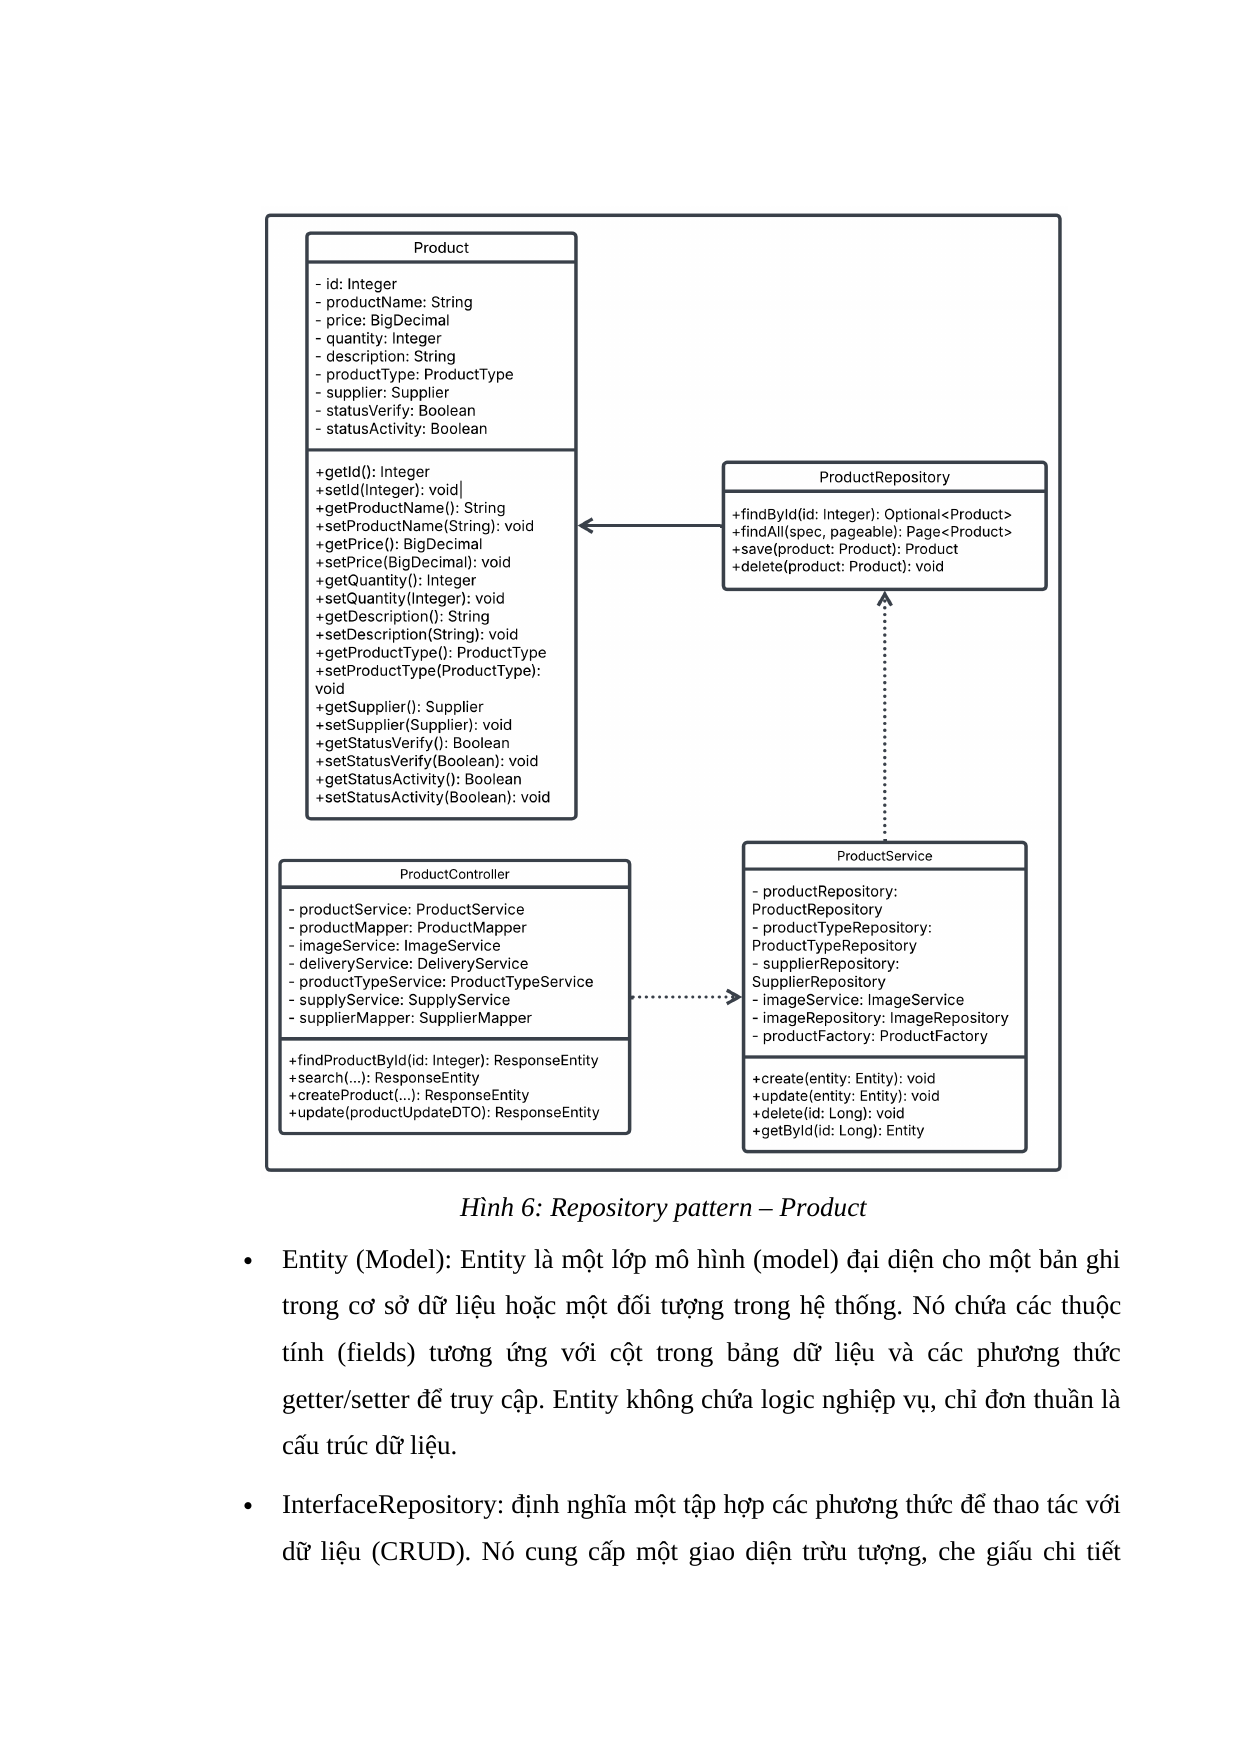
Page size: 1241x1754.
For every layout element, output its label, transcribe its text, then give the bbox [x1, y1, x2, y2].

text Hình 6: Repository pattern – Product [207, 1191, 1122, 1222]
picture [260, 206, 1069, 1179]
list Entity (Model): Entity là một lớp mô hình (model) đại diện cho một bản ghi trong cơ sở dữ liệu hoặc một đối tượng trong hệ thống. Nó chứa các thuộc tính (fields) tương ứng với cột trong bảng dữ liệu và các phương thức getter/setter để truy cập. Entity không chứa logic nghiệp vụ, chỉ đơn thuần là cấu trúc dữ liệu. [244, 1243, 1122, 1461]
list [244, 1489, 1122, 1566]
